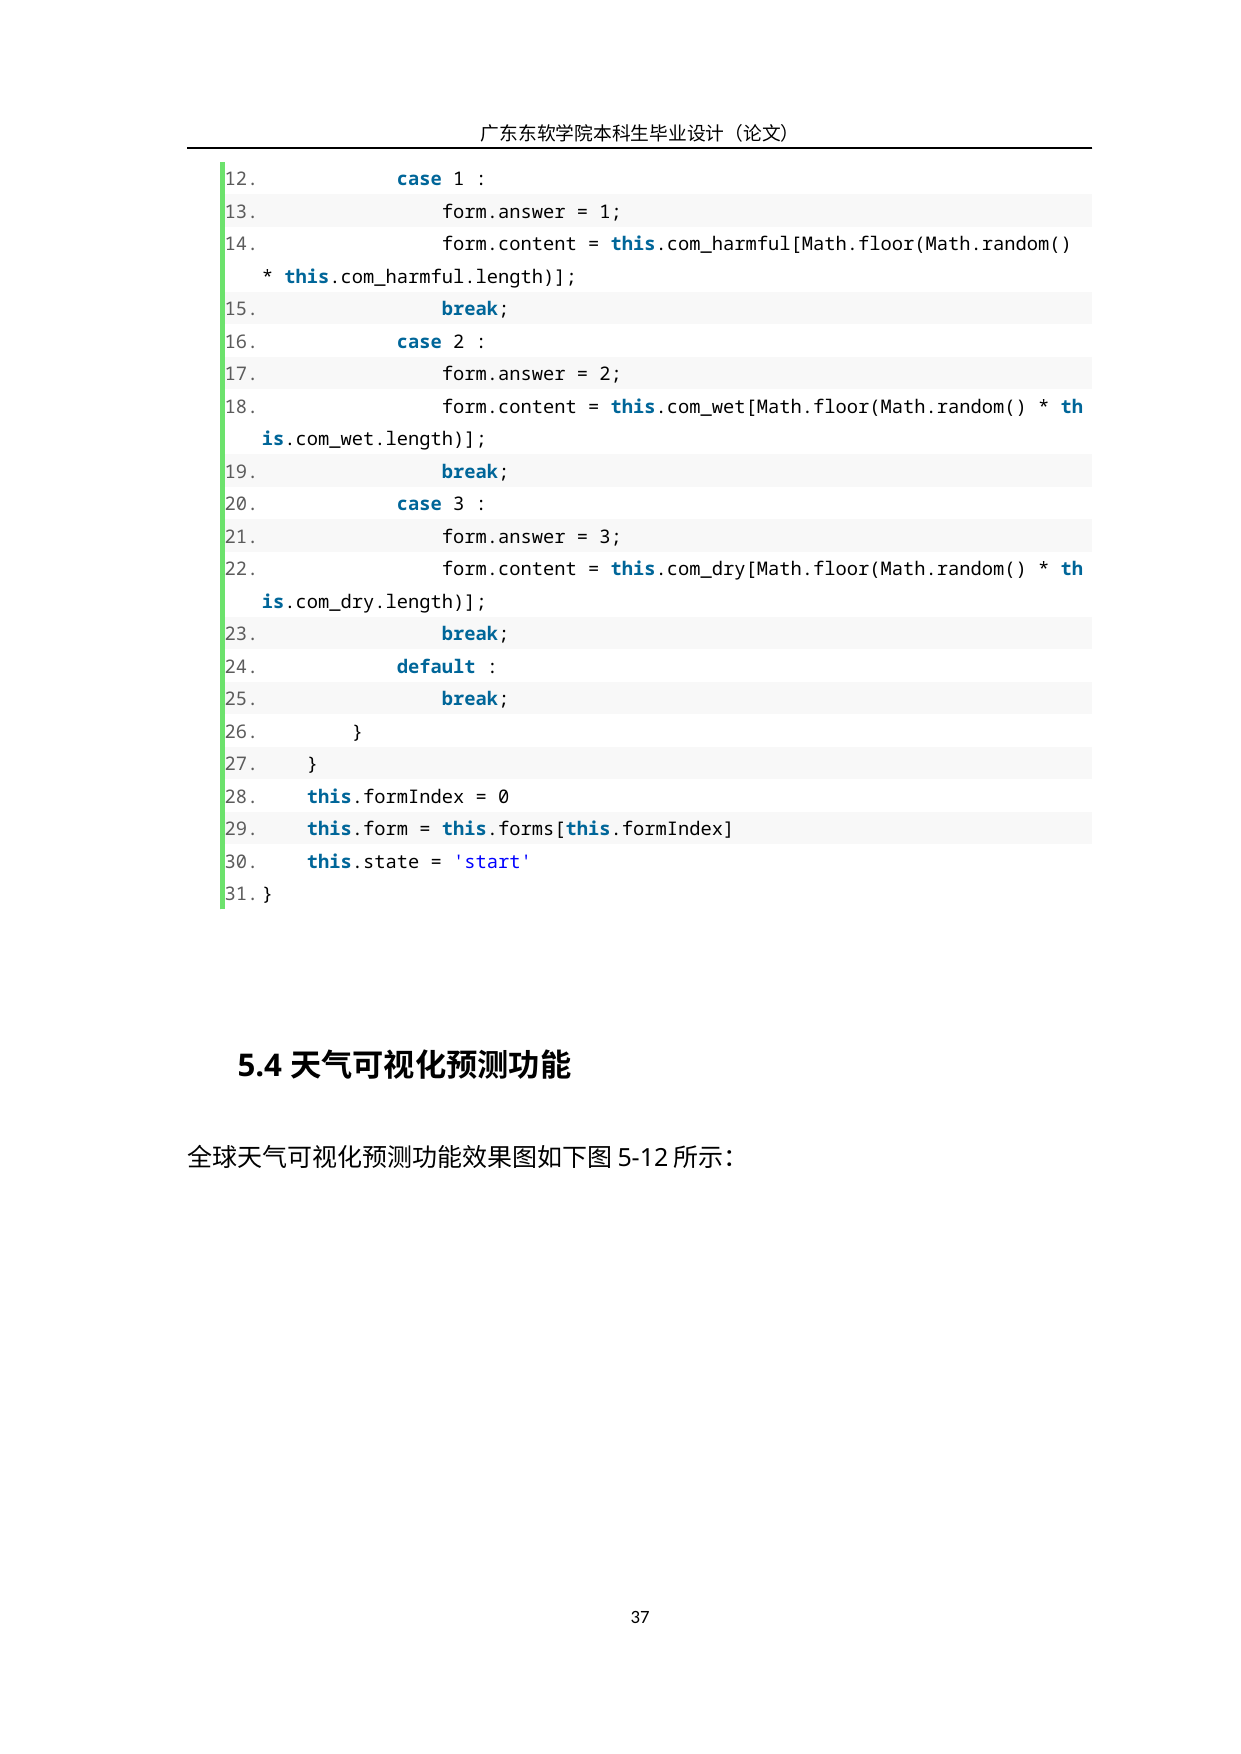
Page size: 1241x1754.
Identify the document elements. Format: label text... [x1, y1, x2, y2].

title 5.4 天气可视化预测功能 [237, 1031, 1092, 1096]
list case 3 : [225, 487, 1092, 519]
text 全球天气可视化预测功能效果图如下图5-12所示： [187, 1123, 1092, 1188]
list this.state = 'start' [225, 844, 1092, 877]
list form.answer = 3; [225, 519, 1092, 552]
list this.form = this.forms[this.formIndex] [225, 812, 1092, 844]
list form.answer = 1; [225, 194, 1092, 227]
list } [225, 714, 1092, 747]
list break; [225, 617, 1092, 649]
list case 1 : [225, 162, 1092, 194]
list this.formIndex = 0 [225, 779, 1092, 812]
list form.content = this.com_dry[Math.floor(Math.random() * this.com_dry.length)]; [225, 552, 1092, 617]
list break; [225, 682, 1092, 714]
list } [225, 747, 1092, 779]
list default : [225, 649, 1092, 682]
list case 2 : [225, 324, 1092, 357]
list } [225, 877, 1092, 909]
list form.content = this.com_wet[Math.floor(Math.random() * this.com_wet.length)]; [225, 389, 1092, 454]
list break; [225, 454, 1092, 487]
list form.content = this.com_harmful[Math.floor(Math.random() * this.com_harmful.length)]; [225, 227, 1092, 292]
list form.answer = 2; [225, 357, 1092, 389]
list break; [225, 292, 1092, 324]
